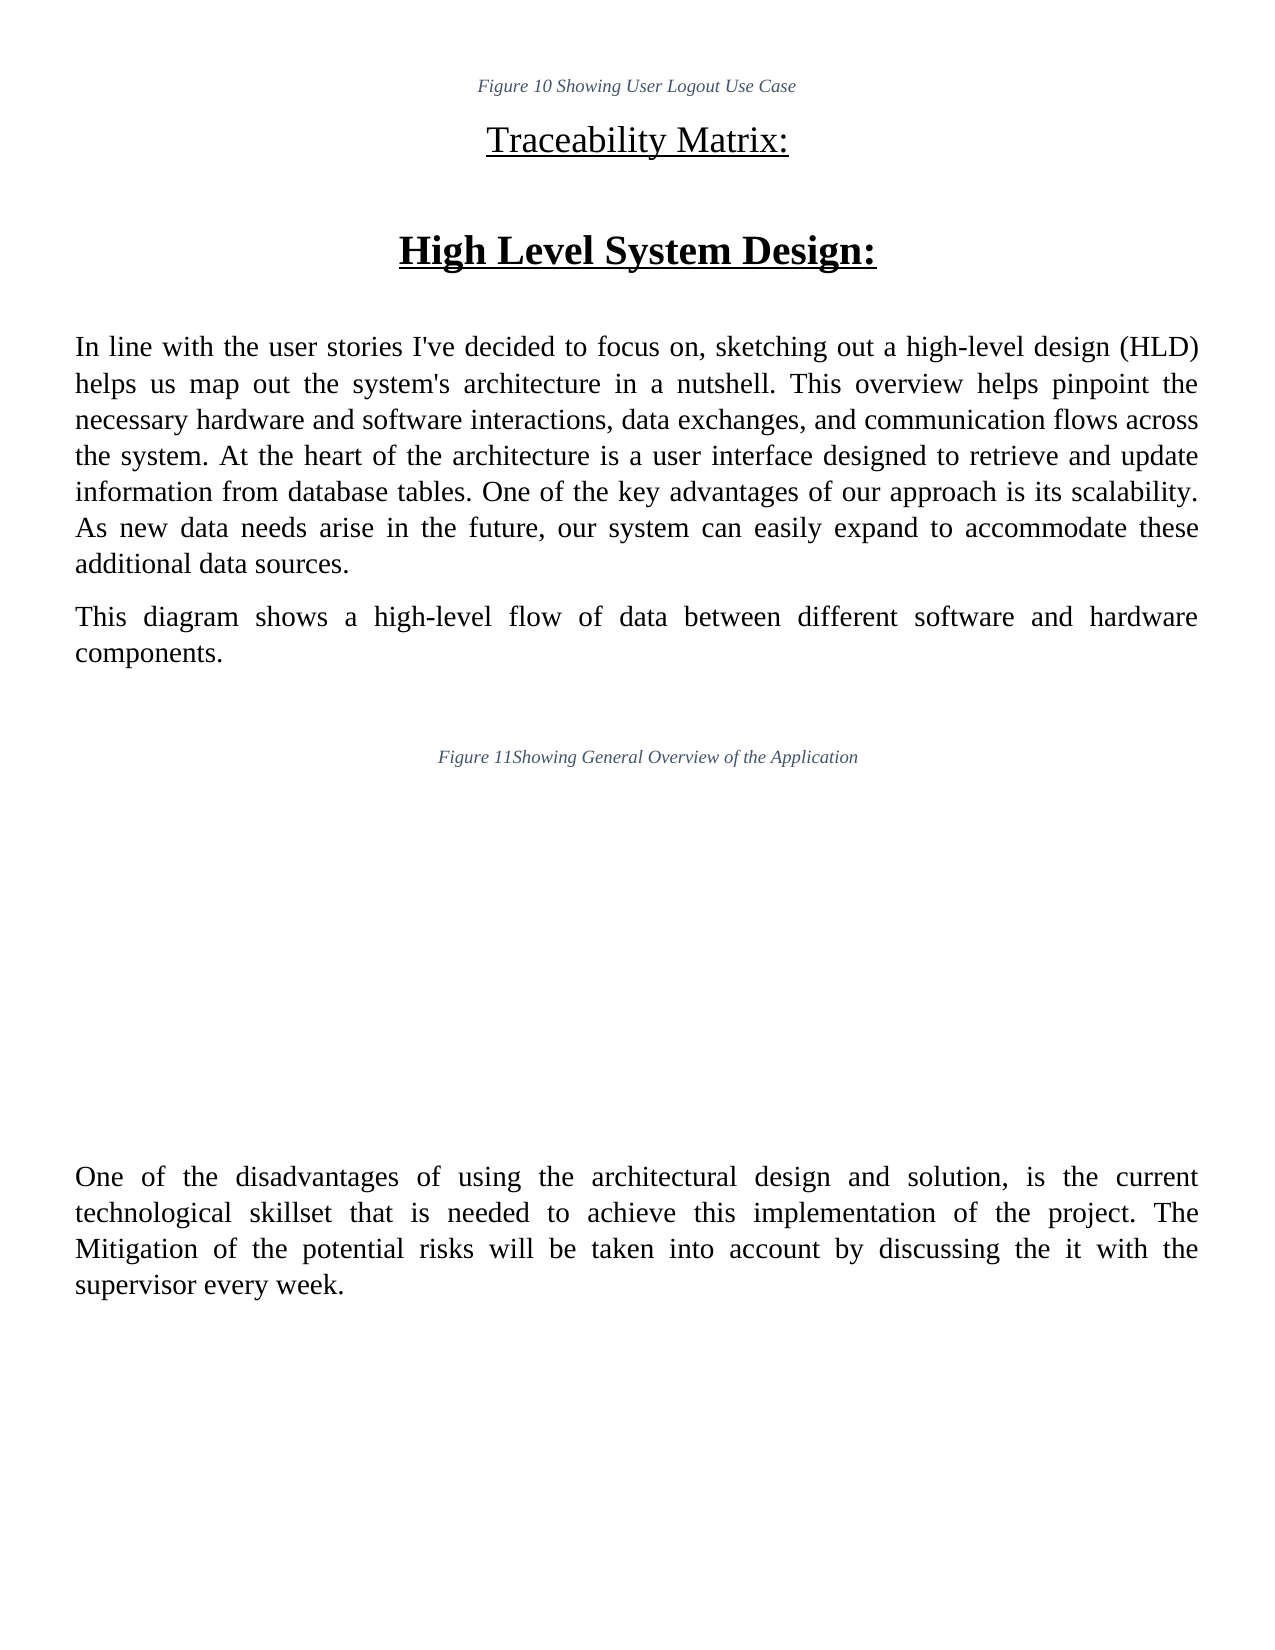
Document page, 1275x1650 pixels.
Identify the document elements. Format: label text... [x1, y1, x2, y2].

text In line with the user stories I've decided to focus on, sketching out a high-level design (HLD) helps us map out the system's architecture in a nutshell. This overview helps pinpoint the necessary hardware and software interactions, data exchanges, and communication flows across the system. At the heart of the architecture is a user interface designed to retrieve and update information from database tables. One of the key advantages of our approach is its scalability. As new data needs arise in the future, our system can easily expand to accommodate these additional data sources. [75, 329, 1200, 580]
text Figure 10 Showing User Logout Use Case [75, 75, 1200, 97]
text One of the disadvantages of using the architectural design and solution, is the current technological skillset that is needed to achieve this implementation of the project. The Mitigation of the potential risks will be taken into account by discussing the it with the supervisor every week. [75, 1159, 1200, 1301]
subtitle Traceability Matrix: [75, 117, 1200, 161]
subtitle High Level System Design: [75, 225, 1200, 273]
text This diagram shows a high-level flow of data between different software and hardware components. [75, 599, 1200, 669]
